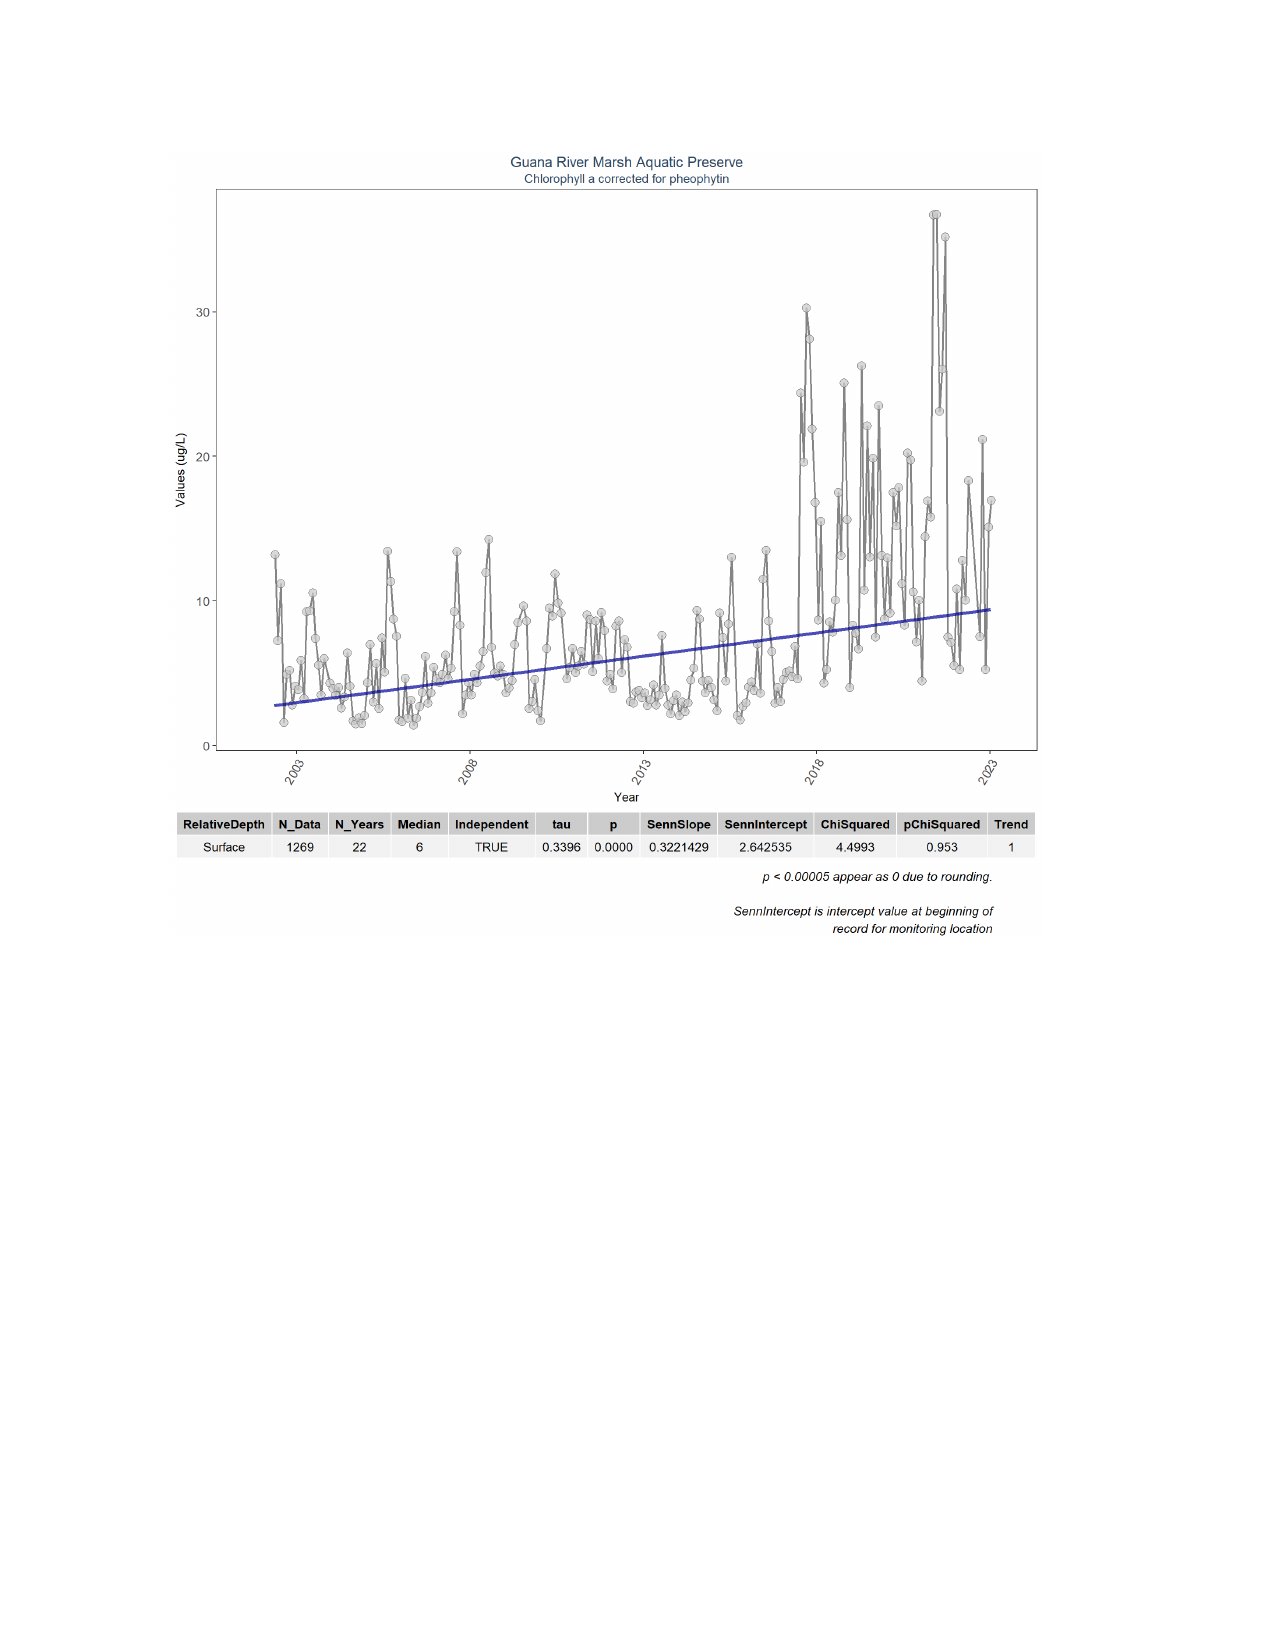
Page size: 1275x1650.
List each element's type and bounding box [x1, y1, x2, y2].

picture [168, 150, 1044, 938]
